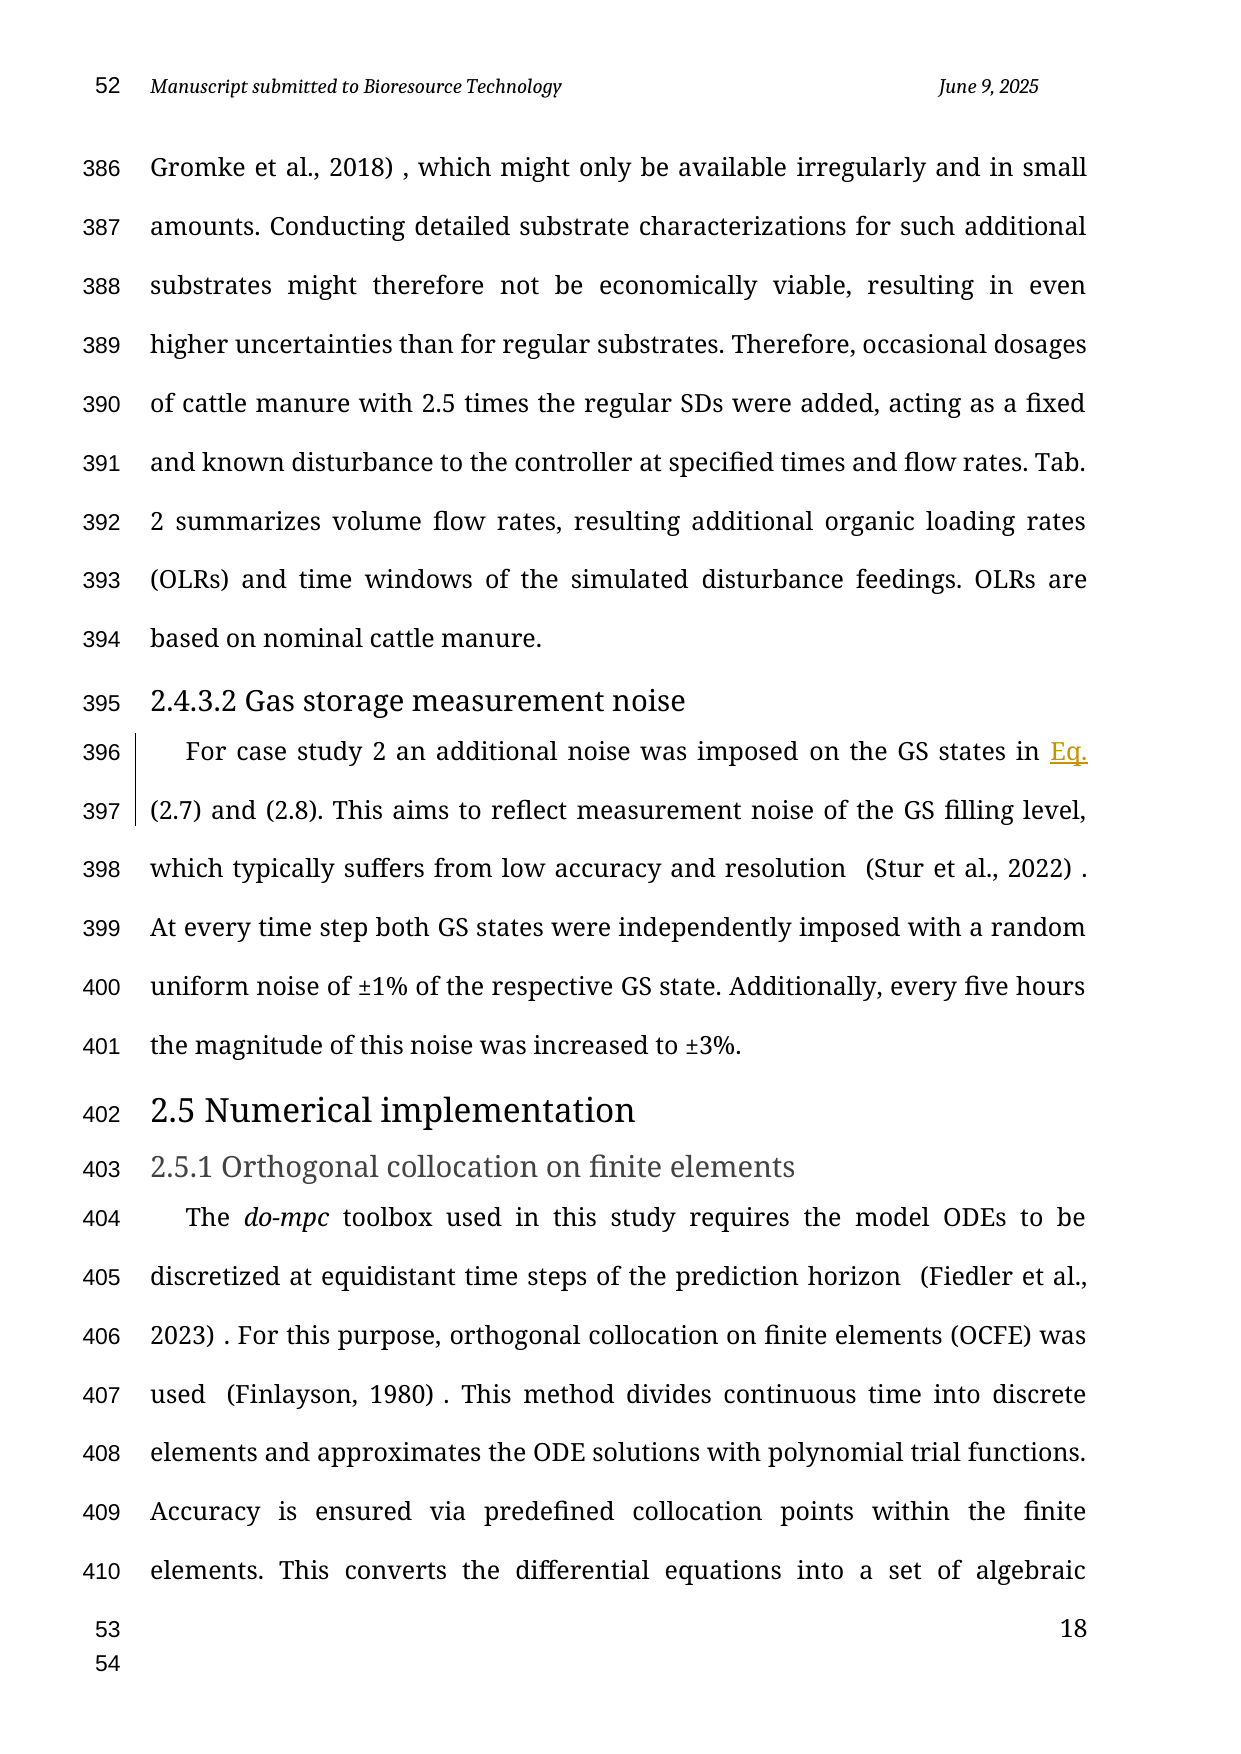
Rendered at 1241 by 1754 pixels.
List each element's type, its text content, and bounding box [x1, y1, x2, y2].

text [150, 1200, 1087, 1587]
subtitle 2.4.3.2 Gas storage measurement noise [150, 680, 1090, 720]
subtitle 2.5.1 Orthogonal collocation on finite elements [150, 1146, 1090, 1186]
subtitle 2.5 Numerical implementation [150, 1087, 1090, 1132]
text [150, 150, 1087, 655]
text For case study 2 an additional noise was imposed on the GS states in (2.7) and (2.8). This aims to reflect measurement noise of the GS filling level, which typically suffers from low accuracy and resolution . At every time step both GS states were independently imposed with a random uniform noise of ±1% of the respective GS state. Additionally, every five hours the magnitude of this noise was increased to ±3%. [150, 733, 1087, 1062]
